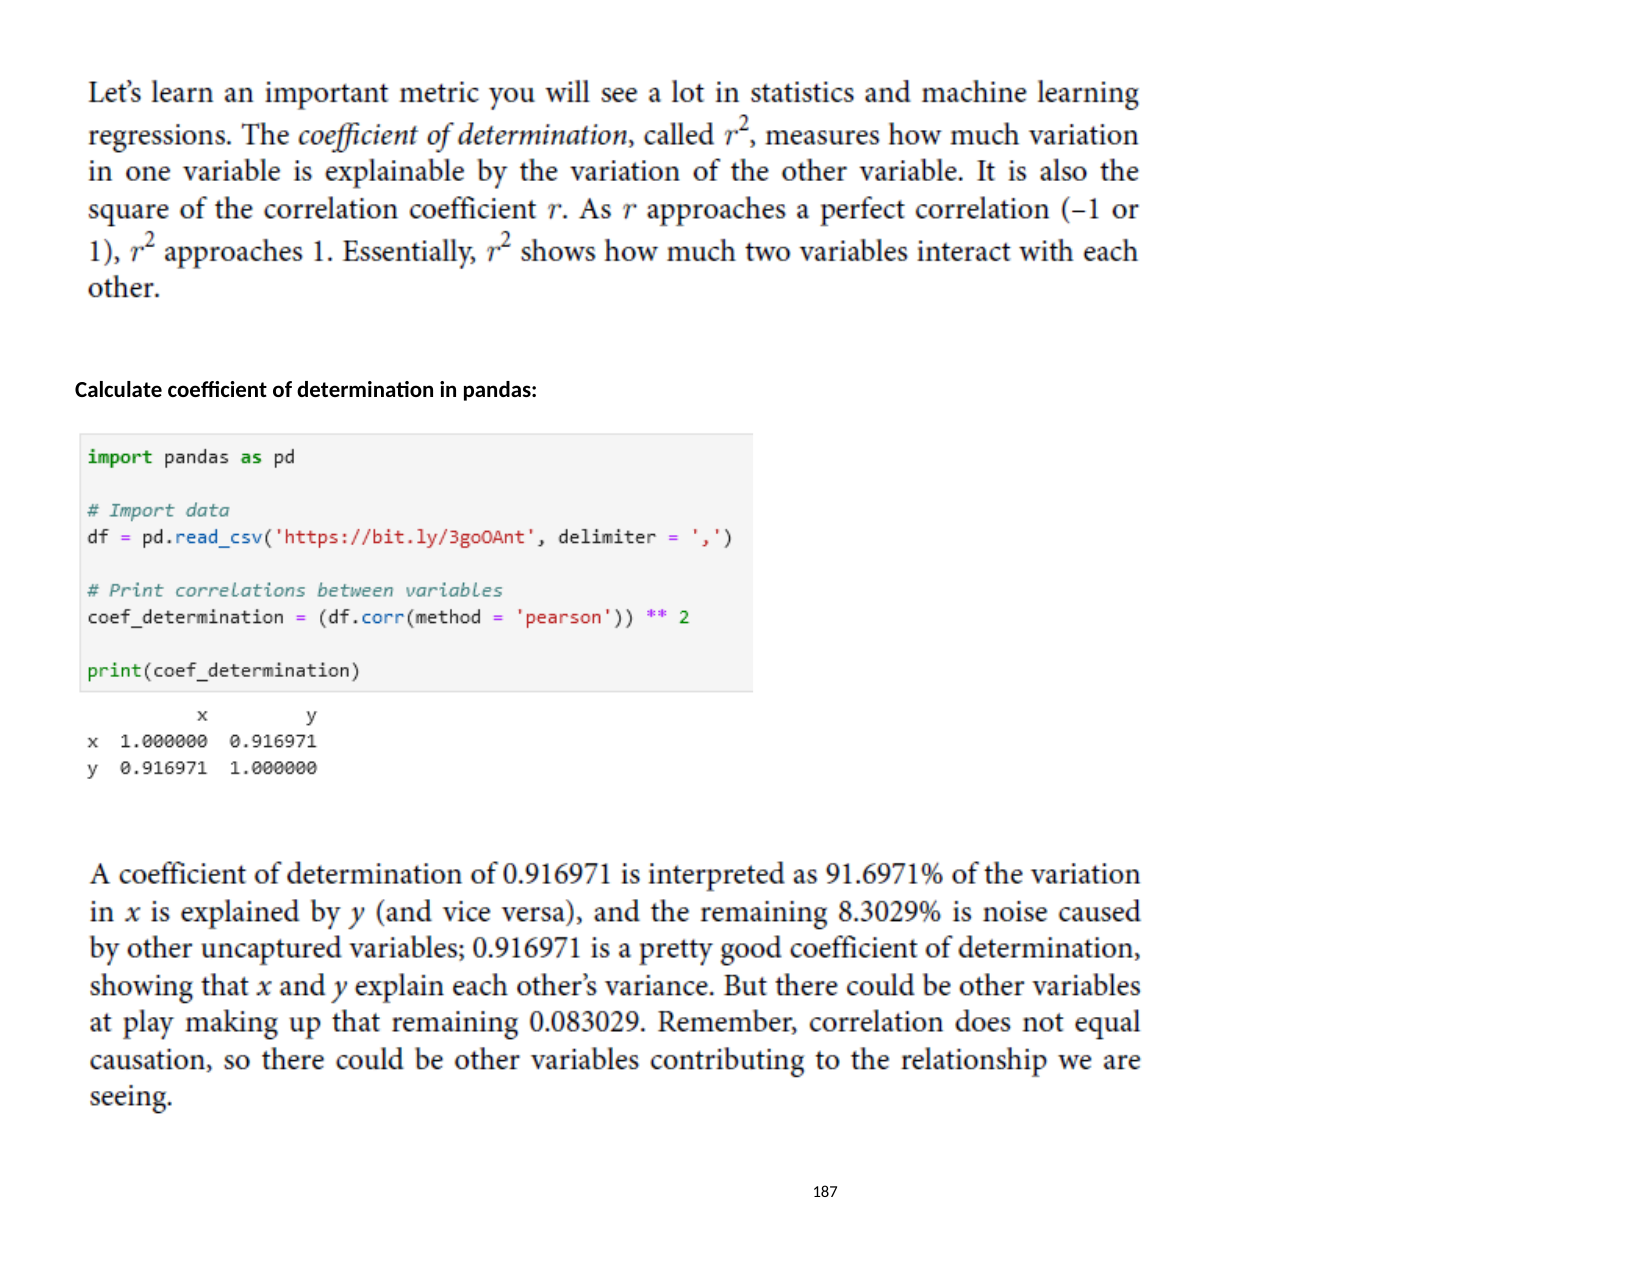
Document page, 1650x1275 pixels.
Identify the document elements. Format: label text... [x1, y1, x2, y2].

picture [75, 75, 1146, 310]
picture [75, 855, 1162, 1123]
picture [75, 422, 754, 790]
text Calculate coefficient of determination in pandas: [75, 375, 1575, 403]
